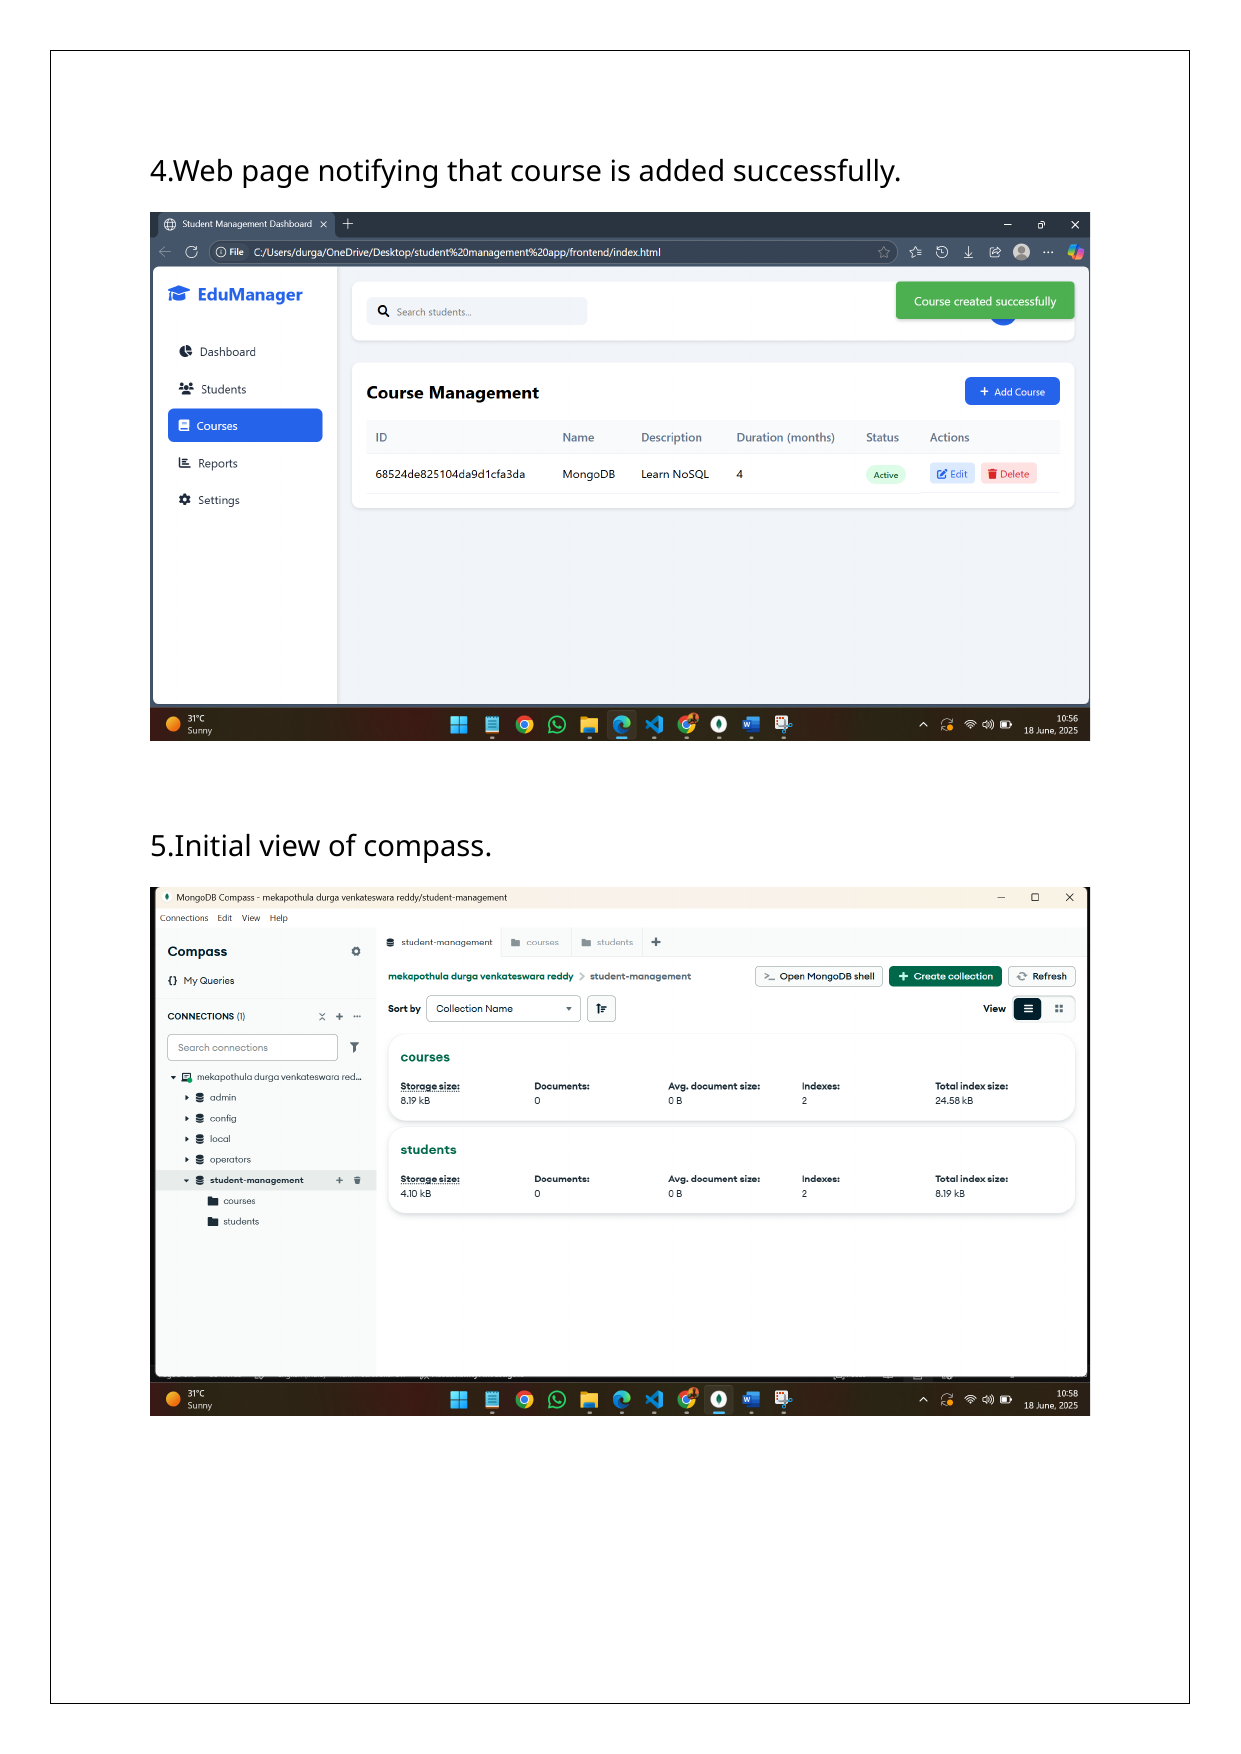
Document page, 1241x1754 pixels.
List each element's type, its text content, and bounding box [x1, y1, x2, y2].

text 5.Initial view of compass. [150, 825, 1090, 864]
picture [150, 212, 1091, 741]
picture [150, 887, 1091, 1416]
text 4.Web page notifying that course is added successfully. [150, 150, 1090, 190]
